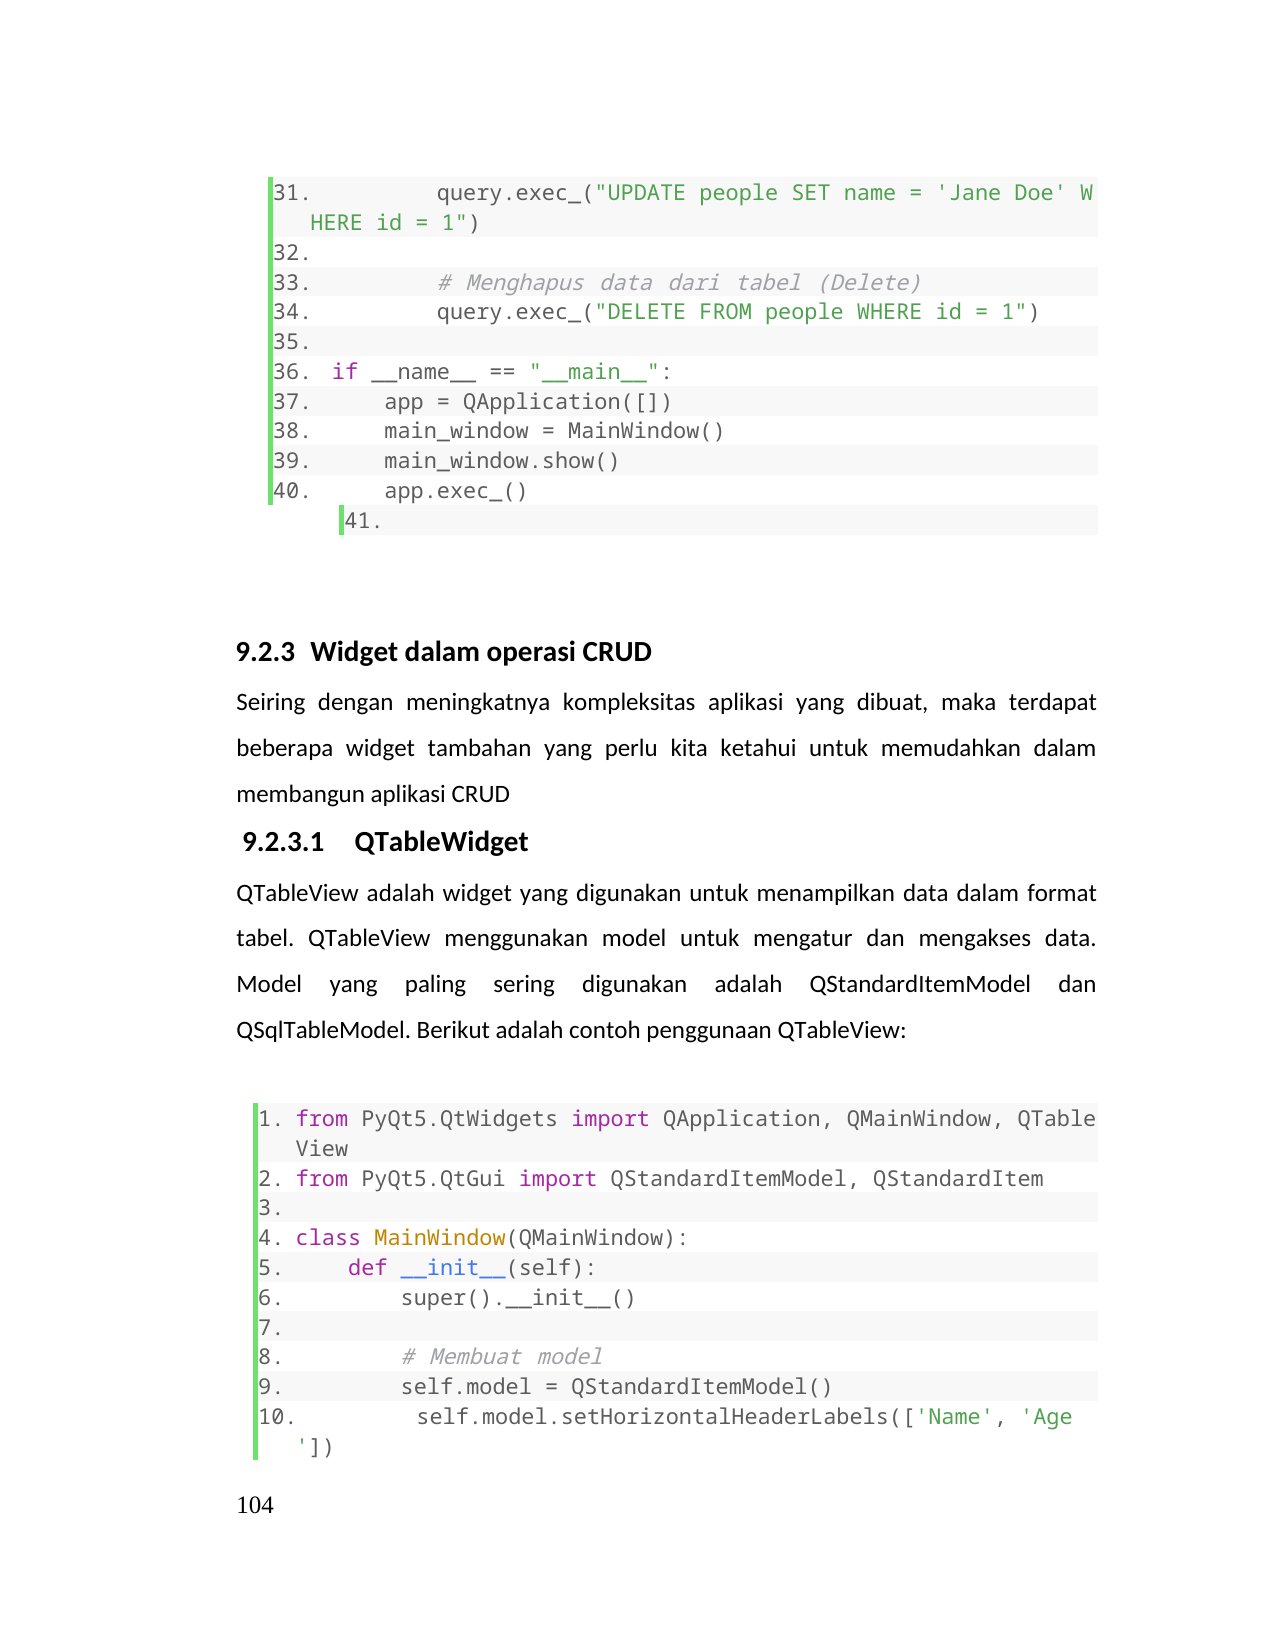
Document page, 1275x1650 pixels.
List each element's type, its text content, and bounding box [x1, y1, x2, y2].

list from PyQt5.QtWidgets import QApplication, QMainWindow, QTableView [258, 1103, 1098, 1162]
subtitle QTableWidget [242, 823, 1098, 859]
subtitle Widget dalam operasi CRUD [235, 633, 1098, 668]
list class MainWindow(QMainWindow): [258, 1222, 1098, 1252]
list main_window = MainWindow() [273, 416, 1098, 445]
list query.exec_("DELETE FROM people WHERE id = 1") [273, 296, 1098, 326]
list self.model.setHorizontalHeaderLabels(['Name', 'Age']) [258, 1401, 1098, 1460]
list # Menghapus data dari tabel (Delete) [273, 267, 1098, 296]
text QTableView adalah widget yang digunakan untuk menampilkan data dalam format tabel. QTableView menggunakan model untuk mengatur dan mengakses data. Model yang paling sering digunakan adalah QStandardItemModel dan QSqlTableModel. Berikut adalah contoh penggunaan QTableView: [236, 877, 1098, 1044]
list query.exec_("UPDATE people SET name = 'Jane Doe' WHERE id = 1") [273, 177, 1098, 237]
list # Membuat model [258, 1341, 1098, 1371]
list if __name__ == "__main__": [273, 356, 1098, 386]
list app = QApplication([]) [273, 386, 1098, 416]
list app.exec_() [273, 475, 1098, 505]
list super().__init__() [258, 1282, 1098, 1311]
list self.model = QStandardItemModel() [258, 1371, 1098, 1401]
list from PyQt5.QtGui import QStandardItemModel, QStandardItem [258, 1162, 1098, 1192]
text Seiring dengan meningkatnya kompleksitas aplikasi yang dibuat, maka terdapat beberapa widget tambahan yang perlu kita ketahui untuk memudahkan dalam membangun aplikasi CRUD [236, 686, 1098, 808]
list main_window.show() [273, 445, 1098, 475]
list def __init__(self): [258, 1252, 1098, 1282]
